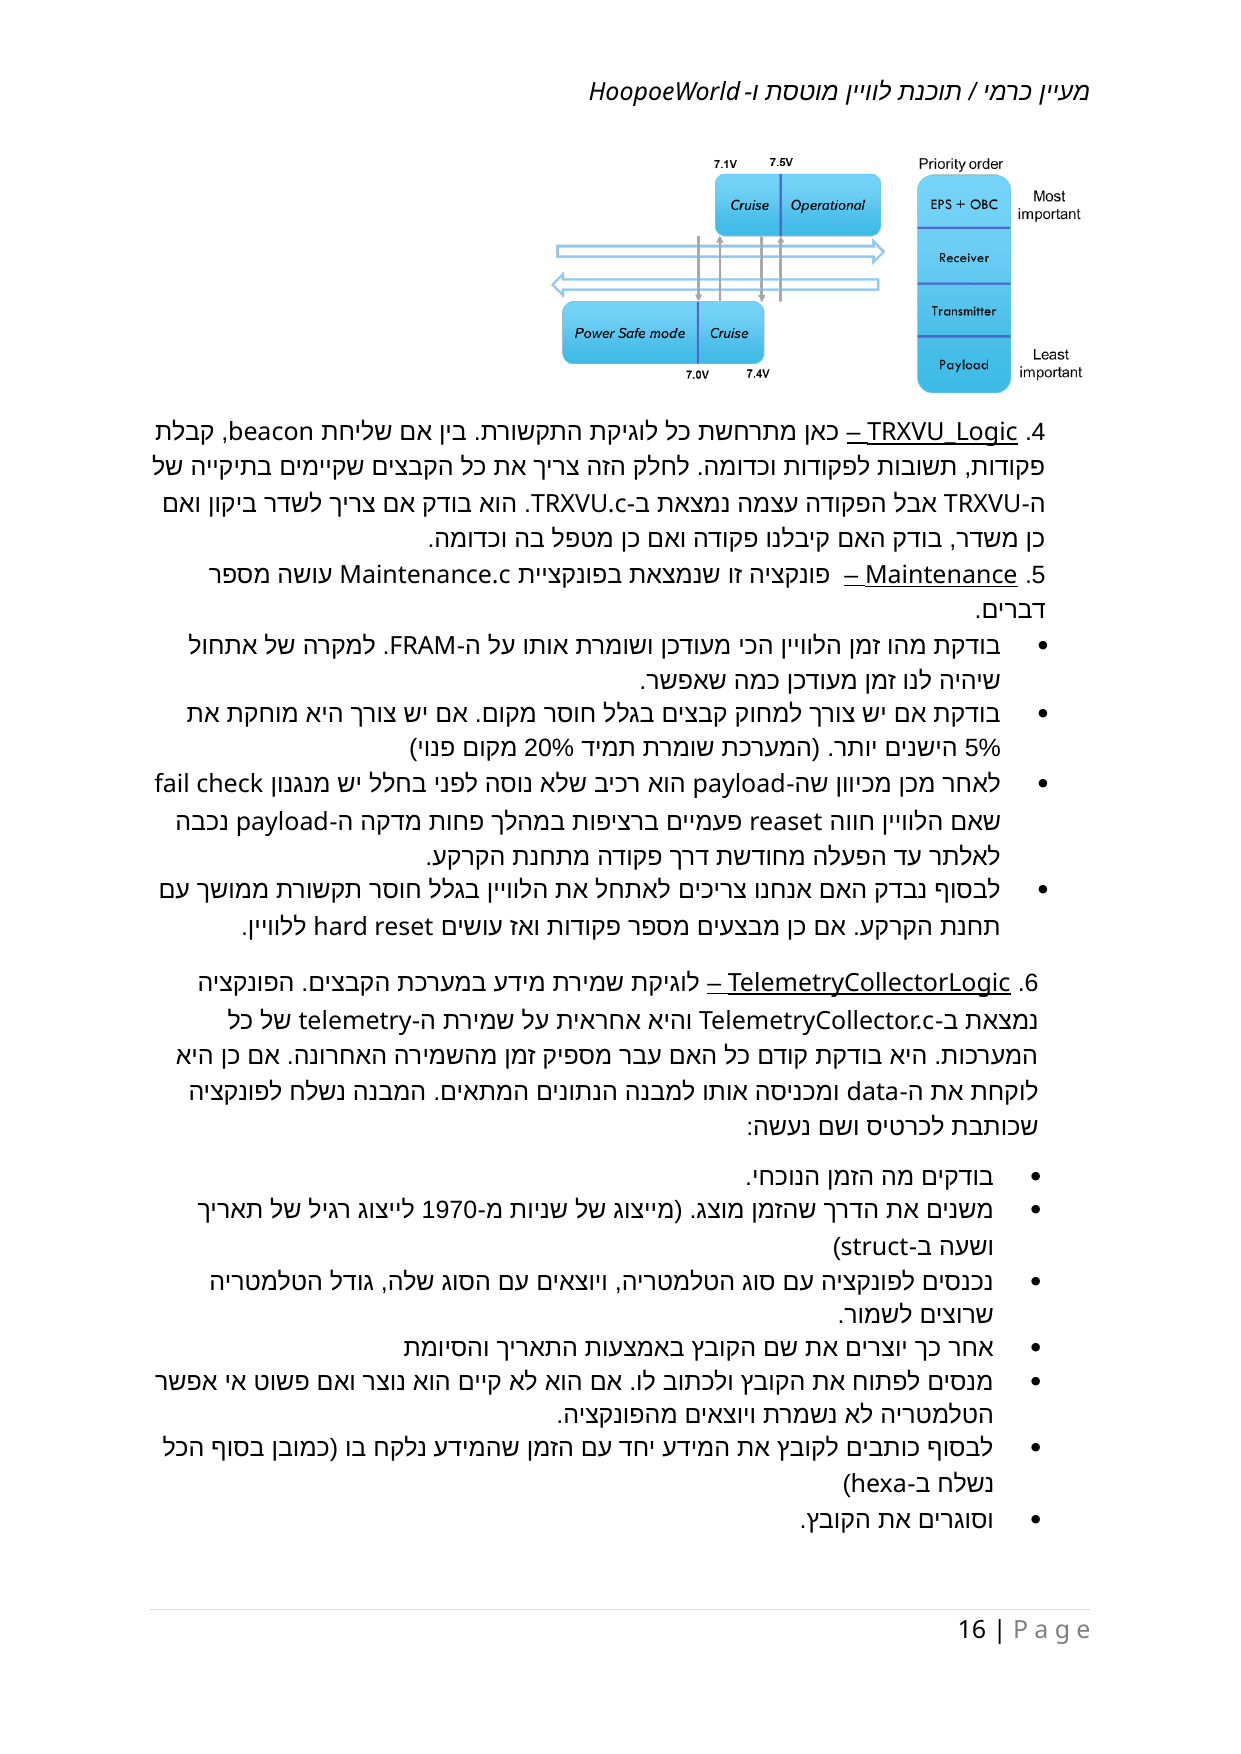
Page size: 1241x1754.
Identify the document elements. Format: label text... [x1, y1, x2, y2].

list אחר כך יוצרים את שם הקובץ באמצעות התאריך והסיומת [150, 1333, 1031, 1362]
picture [550, 150, 1090, 393]
list לבסוף נבדק האם אנחנו צריכים לאתחל את הלוויין בגלל חוסר תקשורת ממושך עם תחנת הקרקע. אם כן מבצעים מספר פקודות ואז עושים hard reset ללוויין. [150, 875, 1038, 942]
text 6. TelemetryCollectorLogic – לוגיקת שמירת מידע במערכת הקבצים. הפונקציה נמצאת ב-TelemetryCollector.c והיא אחראית על שמירת ה-telemetry של כל המערכות. היא בודקת קודם כל האם עבר מספיק זמן מהשמירה האחרונה. אם כן היא לוקחת את ה-data ומכניסה אותו למבנה הנתונים המתאים. המבנה נשלח לפונקציה שכותבת לכרטיס ושם נעשה: [150, 964, 1038, 1141]
list 4. TRXVU_Logic – כאן מתרחשת כל לוגיקת התקשורת. בין אם שליחת beacon, קבלת פקודות, תשובות לפקודות וכדומה. לחלק הזה צריך את כל הקבצים שקיימים בתיקייה של ה-TRXVU אבל הפקודה עצמה נמצאת ב-TRXVU.c. הוא בודק אם צריך לשדר ביקון ואם כן משדר, בודק האם קיבלנו פקודה ואם כן מטפל בה וכדומה. [150, 414, 1046, 552]
list לאחר מכן מכיוון שה-payload הוא רכיב שלא נוסה לפני בחלל יש מנגנון fail check שאם הלוויין חווה reaset פעמיים ברציפות במהלך פחות מדקה ה-payload נכבה לאלתר עד הפעלה מחודשת דרך פקודה מתחנת הקרקע. [150, 766, 1038, 871]
list 5. Maintenance – פונקציה זו שנמצאת בפונקציית Maintenance.c עושה מספר דברים. [150, 557, 1046, 624]
list וסוגרים את הקובץ. [150, 1505, 1031, 1534]
list נכנסים לפונקציה עם סוג הטלמטריה, ויוצאים עם הסוג שלה, גודל הטלמטריה שרוצים לשמור. [150, 1267, 1031, 1329]
list בודקים מה הזמן הנוכחי. [150, 1162, 1031, 1191]
list בודקת מהו זמן הלוויין הכי מעודכן ושומרת אותו על ה-FRAM. למקרה של אתחול שיהיה לנו זמן מעודכן כמה שאפשר. [150, 628, 1038, 695]
list לבסוף כותבים לקובץ את המידע יחד עם הזמן שהמידע נלקח בו (כמובן בסוף הכל נשלח ב-hexa) [150, 1433, 1031, 1500]
list מנסים לפתוח את הקובץ ולכתוב לו. אם הוא לא קיים הוא נוצר ואם פשוט אי אפשר הטלמטריה לא נשמרת ויוצאים מהפונקציה. [150, 1367, 1031, 1428]
list משנים את הדרך שהזמן מוצג. (מייצוג של שניות מ-1970 לייצוג רגיל של תאריך ושעה ב-struct) [150, 1195, 1031, 1262]
list בודקת אם יש צורך למחוק קבצים בגלל חוסר מקום. אם יש צורך היא מוחקת את 5% הישנים יותר. (המערכת שומרת תמיד 20% מקום פנוי) [150, 699, 1038, 761]
